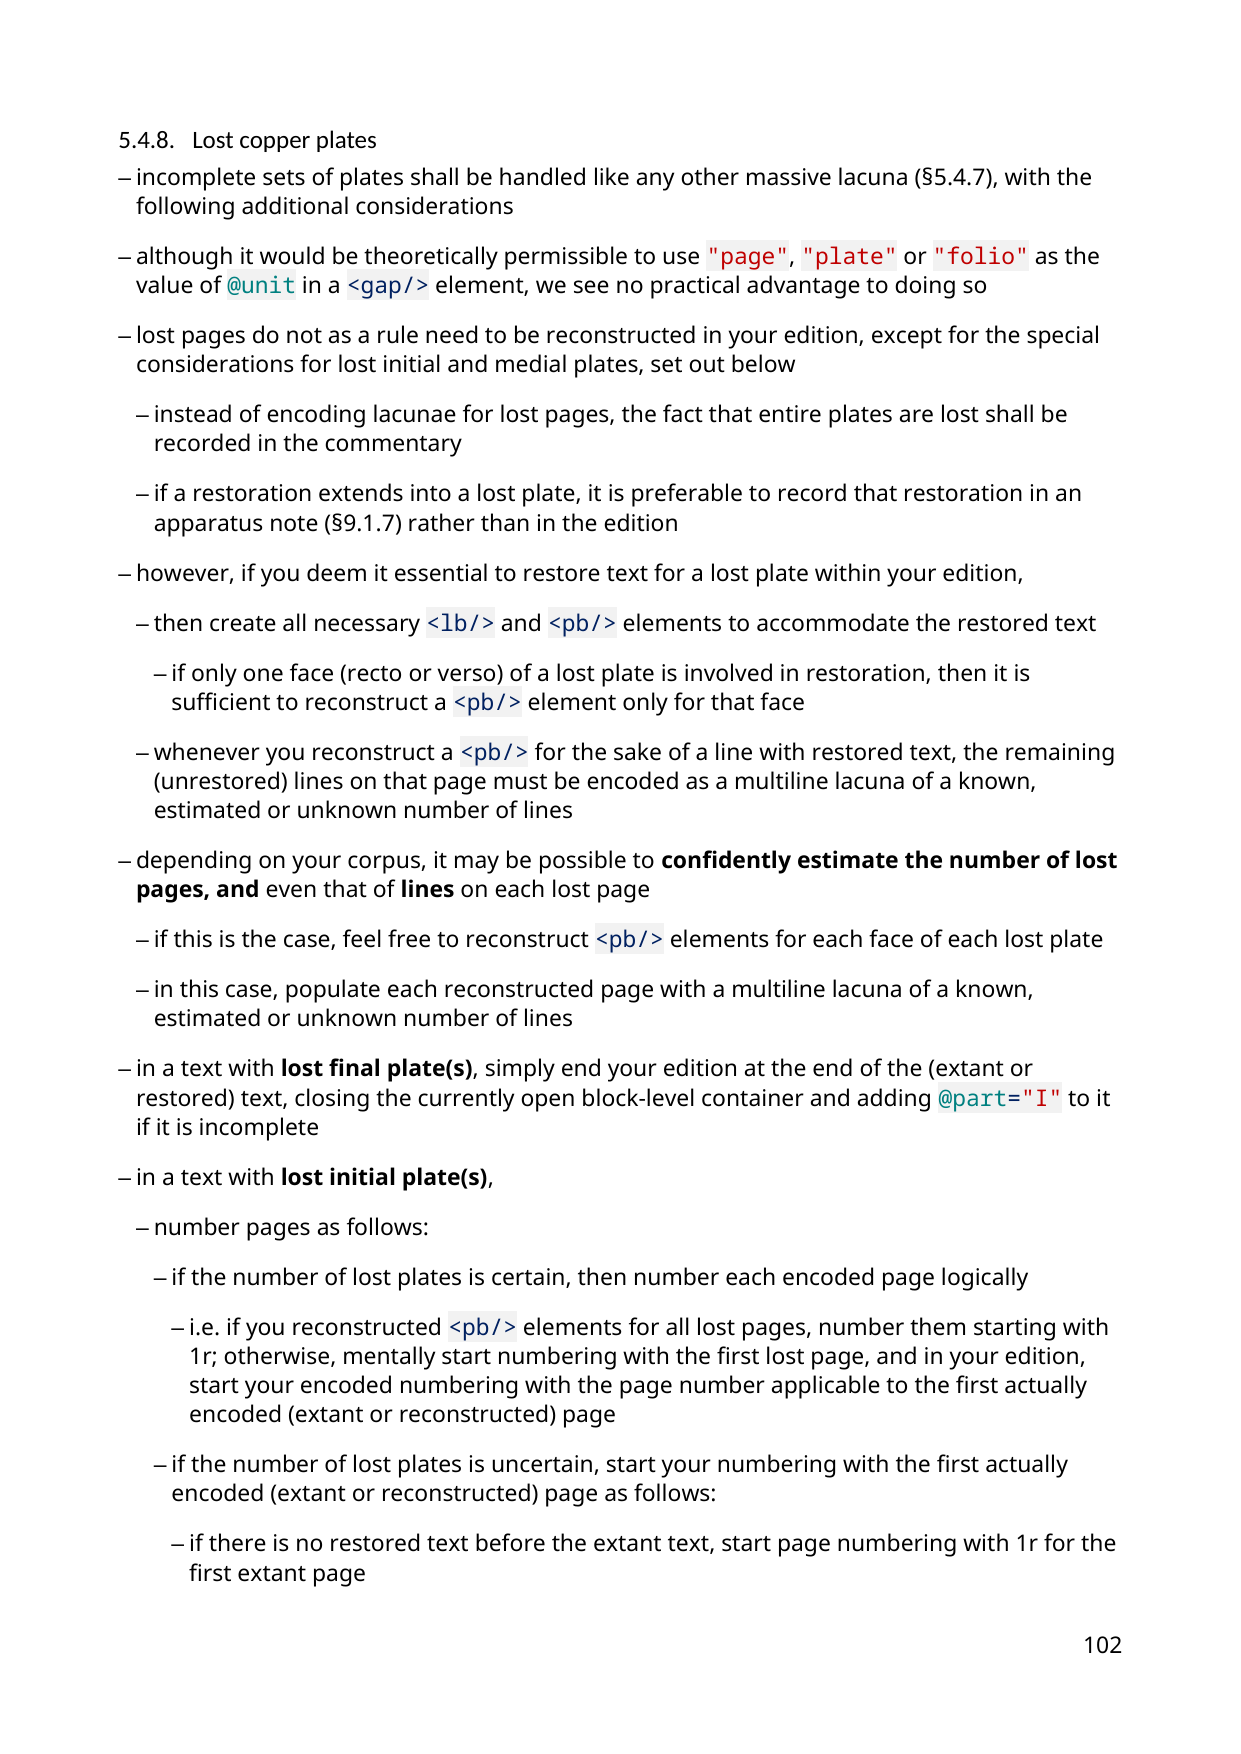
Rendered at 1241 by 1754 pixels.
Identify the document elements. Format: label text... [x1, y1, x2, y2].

list depending on your corpus, it may be possible to confidently estimate the number of lost pages, and even that of lines on each lost page [118, 845, 1122, 903]
list i.e. if you reconstructed <pb/> elements for all lost pages, number them starting with 1r; otherwise, mentally start numbering with the first lost page, and in your edition, start your encoded numbering with the page number applicable to the first actually encoded (extant or reconstructed) page [171, 1312, 1122, 1428]
list in a text with lost final plate(s), simply end your edition at the end of the (extant or restored) text, closing the currently open block-level container and adding @part="I" to it if it is incomplete [118, 1053, 1122, 1141]
list however, if you deem it essential to restore text for a lost plate within your edition, [118, 558, 1122, 587]
list lost pages do not as a rule need to be reconstructed in your edition, except for the special considerations for lost initial and medial plates, set out below [118, 320, 1122, 378]
list if this is the case, feel free to reconstruct <pb/> elements for each face of each lost plate [136, 924, 595, 953]
list whenever you reconstruct a <pb/> for the sake of a line with restored text, the remaining (unrestored) lines on that page must be encoded as a multiline lacuna of a known, estimated or unknown number of lines [136, 737, 1122, 824]
list then create all necessary <lb/> and <pb/> elements to accommodate the restored text [617, 608, 1122, 637]
subtitle Lost copper plates [118, 118, 1122, 156]
list in a text with lost initial plate(s), [118, 1162, 1122, 1191]
list instead of encoding lacunae for lost pages, the fact that entire plates are lost shall be recorded in the commentary [136, 399, 1122, 458]
list if the number of lost plates is certain, then number each encoded page logically [153, 1262, 1122, 1291]
list number pages as follows: [136, 1212, 1122, 1241]
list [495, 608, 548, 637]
list if a restoration extends into a lost plate, it is preferable to record that restoration in an apparatus note (§9.1.7) rather than in the edition [136, 478, 1122, 537]
list if there is no restored text before the extant text, start page numbering with 1r for the first extant page [171, 1528, 1122, 1587]
list although it would be theoretically permissible to use "page", "plate" or "folio" as the value of @unit in a <gap/> element, we see no practical advantage to doing so [118, 241, 1122, 299]
list if this is the case, feel free to reconstruct <pb/> elements for each face of each lost plate [664, 924, 1122, 953]
list if the number of lost plates is uncertain, start your numbering with the first actually encoded (extant or reconstructed) page as follows: [153, 1449, 1122, 1508]
list then create all necessary <lb/> and <pb/> elements to accommodate the restored text [136, 608, 426, 637]
list if only one face (recto or verso) of a lost plate is involved in restoration, then it is sufficient to reconstruct a <pb/> element only for that face [153, 658, 1122, 716]
list incomplete sets of plates shall be handled like any other massive lacuna (§5.4.7), with the following additional considerations [118, 162, 1122, 220]
list in this case, populate each reconstructed page with a multiline lacuna of a known, estimated or unknown number of lines [136, 974, 1122, 1033]
